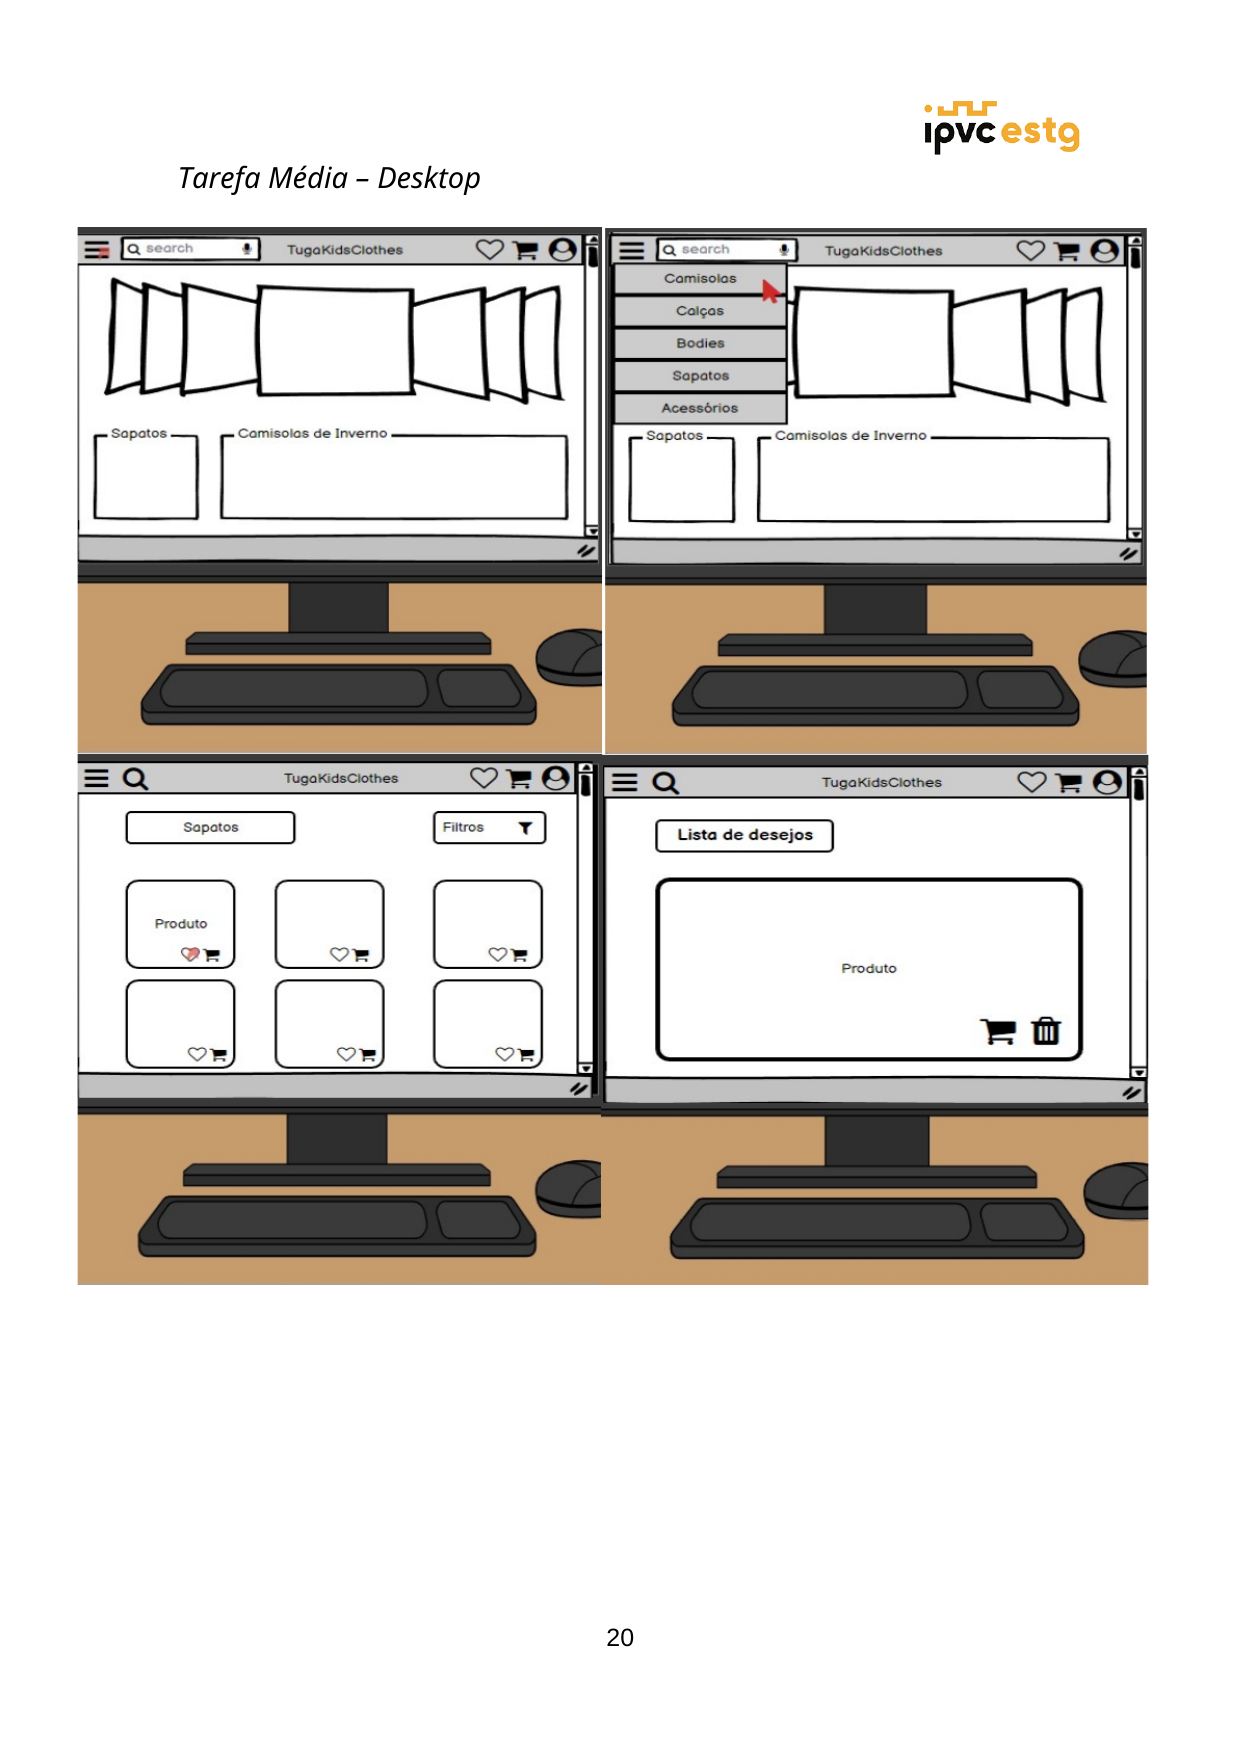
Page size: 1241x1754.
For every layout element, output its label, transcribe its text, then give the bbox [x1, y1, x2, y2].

subtitle Tarefa Média – Desktop [177, 148, 1063, 197]
picture [76, 227, 1148, 1284]
picture [919, 85, 1082, 158]
